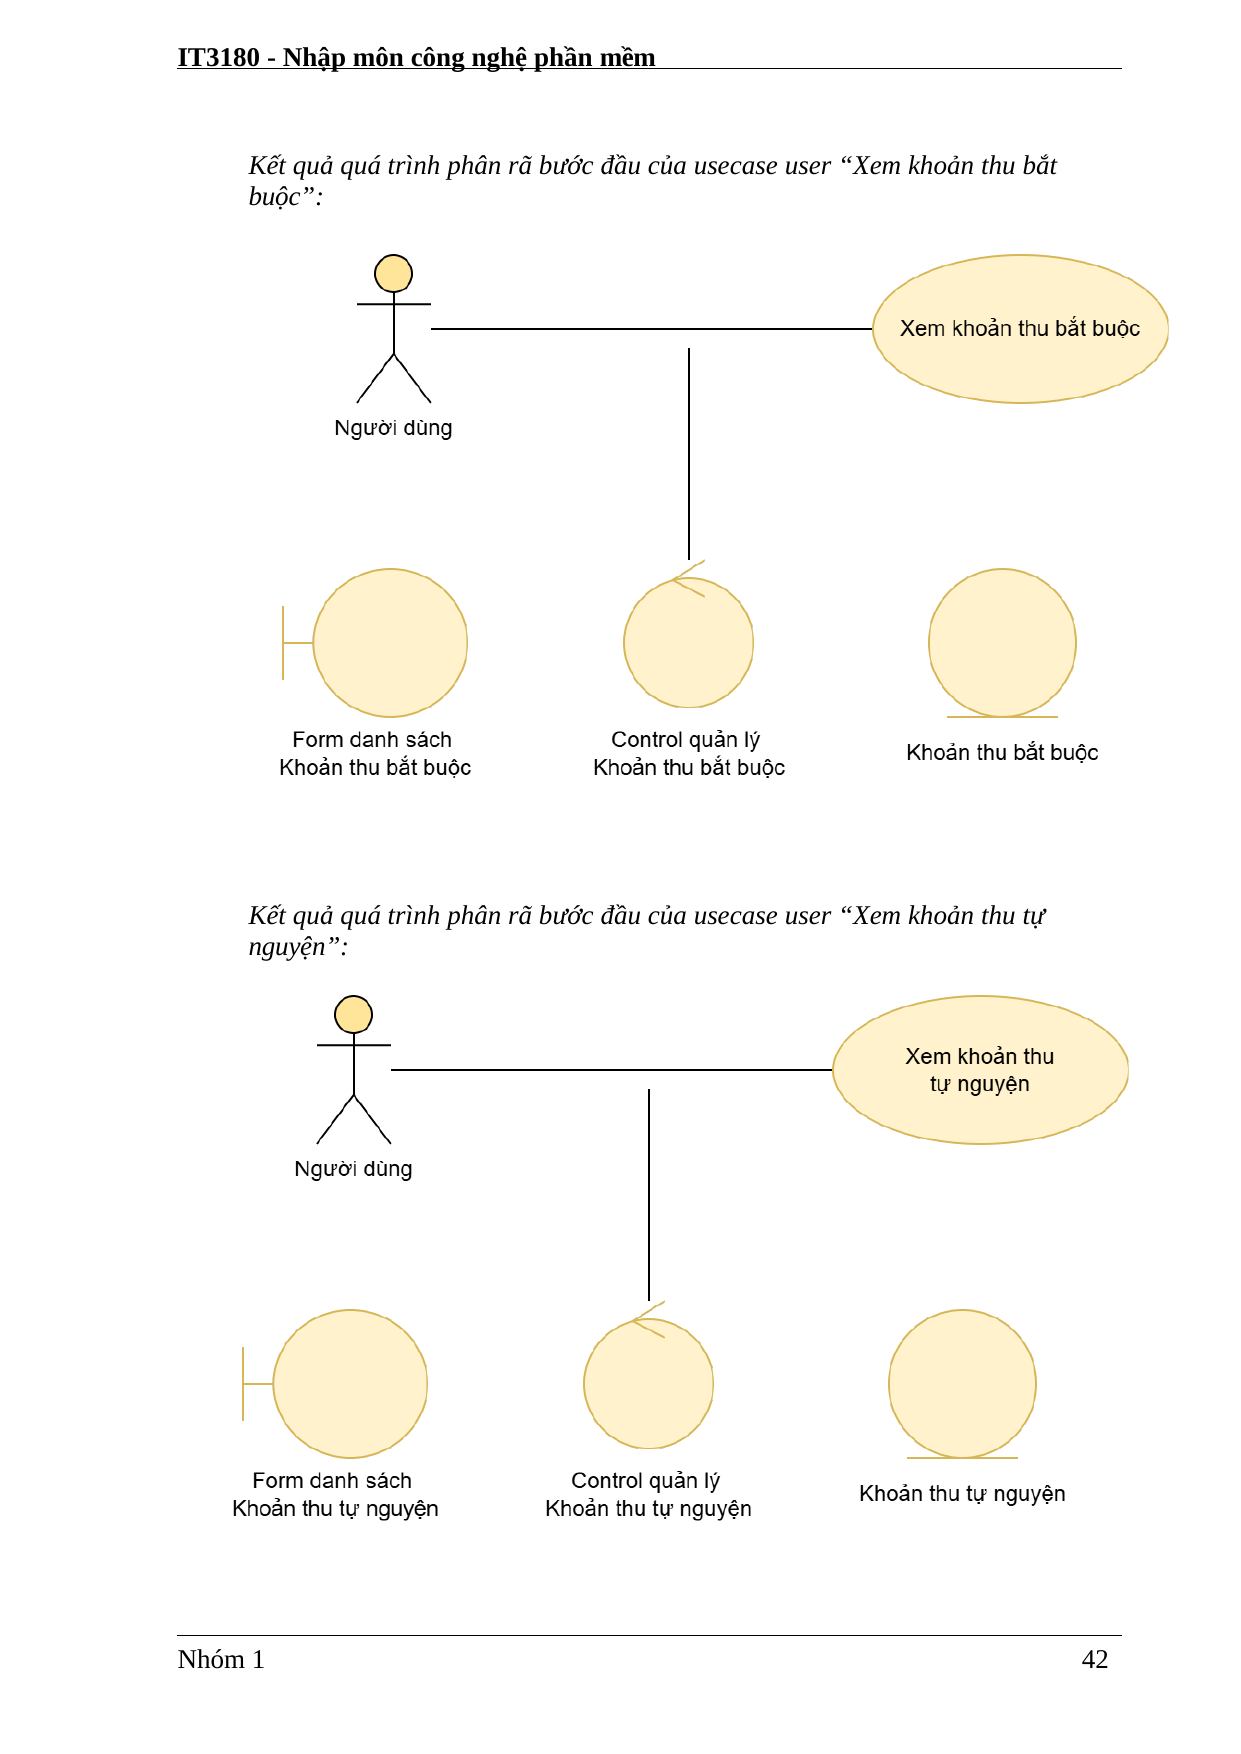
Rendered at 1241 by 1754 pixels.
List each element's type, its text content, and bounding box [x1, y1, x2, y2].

text Kết quả quá trình phân rã bước đầu của usecase user “Xem khoản thu tự nguyện”: [248, 899, 1122, 961]
picture [217, 254, 1169, 791]
text Kết quả quá trình phân rã bước đầu của usecase user “Xem khoản thu bắt buộc”: [248, 149, 1122, 212]
picture [177, 995, 1129, 1532]
